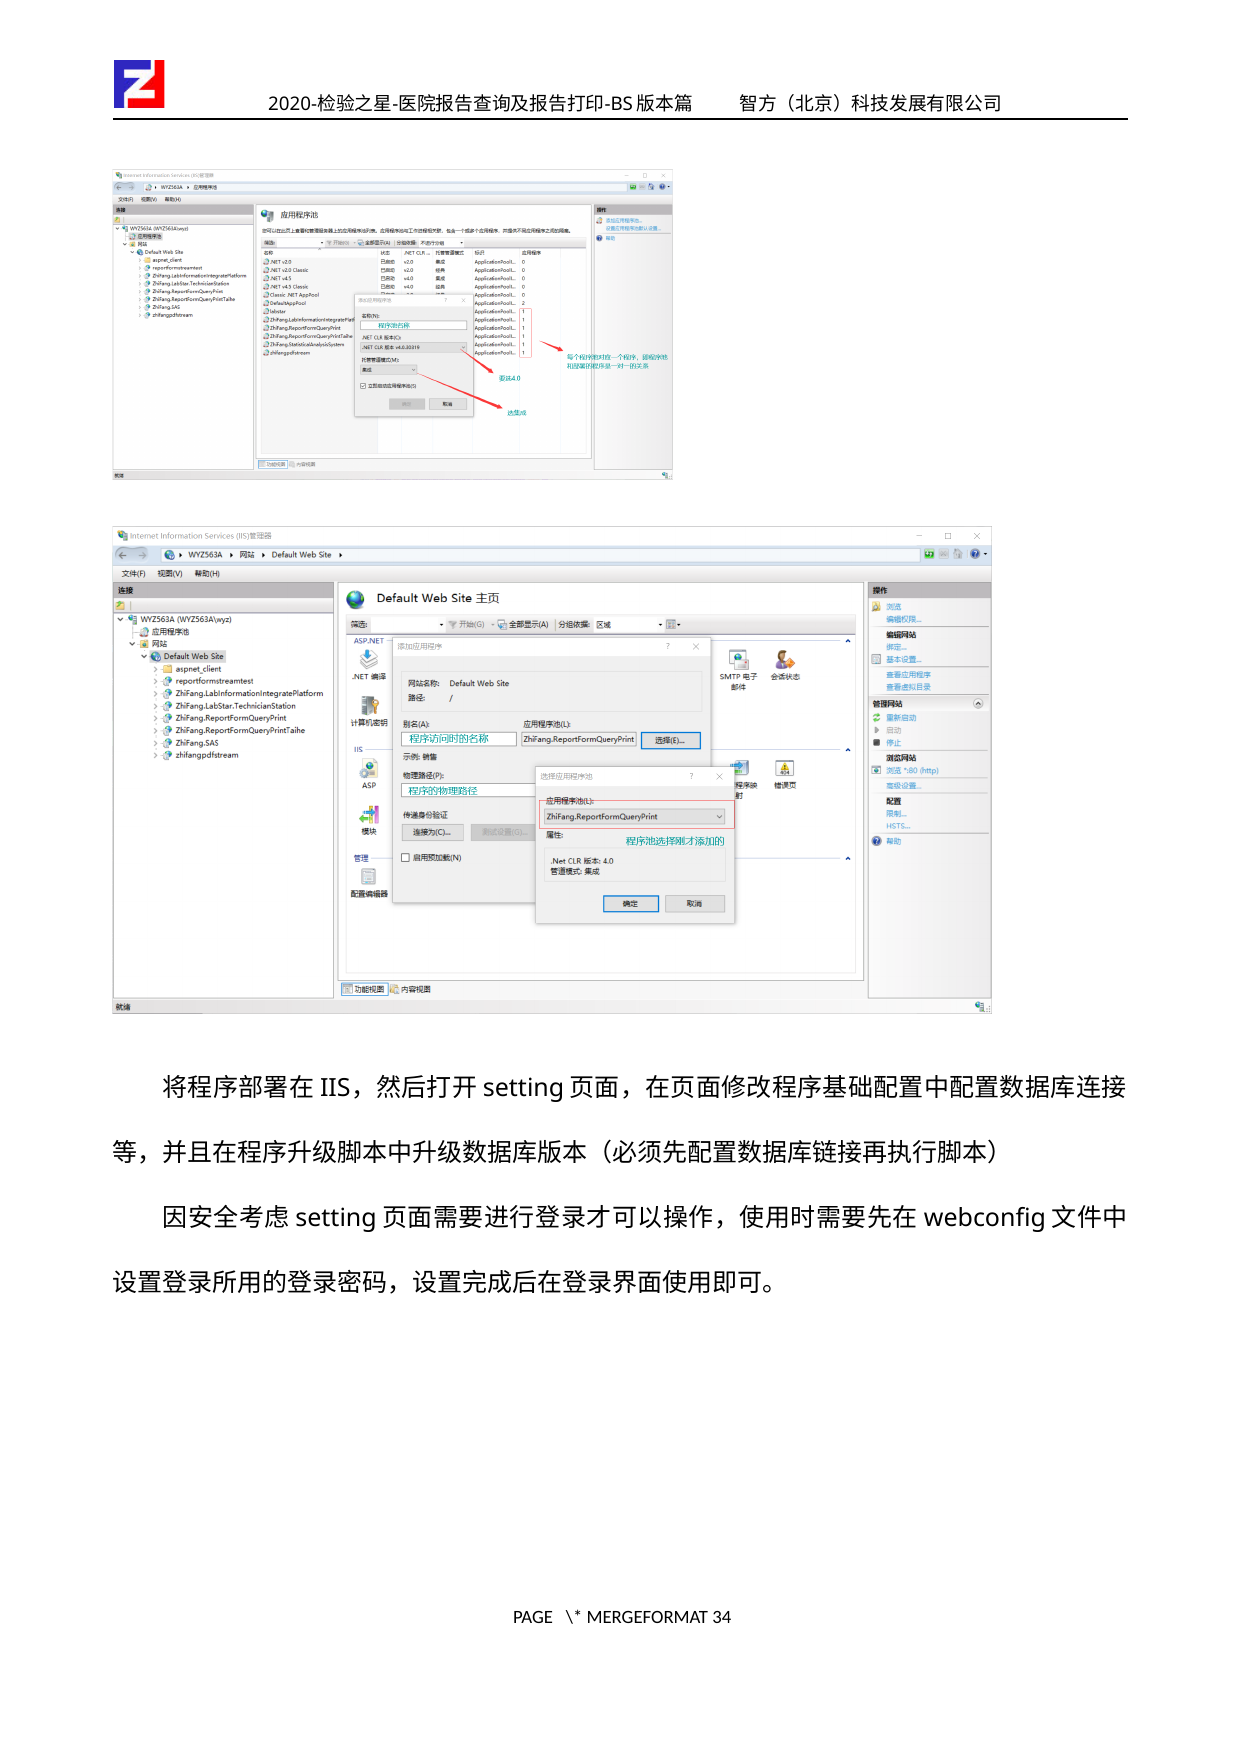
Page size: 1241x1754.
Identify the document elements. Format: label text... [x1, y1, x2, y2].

text 将程序部署在IIS，然后打开setting页面，在页面修改程序基础配置中配置数据库连接等，并且在程序升级脚本中升级数据库版本（必须先配置数据库链接再执行脚本） [112, 1053, 1128, 1183]
picture [114, 60, 165, 108]
picture [112, 526, 992, 1014]
picture [112, 169, 673, 480]
text 因安全考虑setting页面需要进行登录才可以操作，使用时需要先在webconfig文件中设置登录所用的登录密码，设置完成后在登录界面使用即可。 [112, 1183, 1128, 1313]
